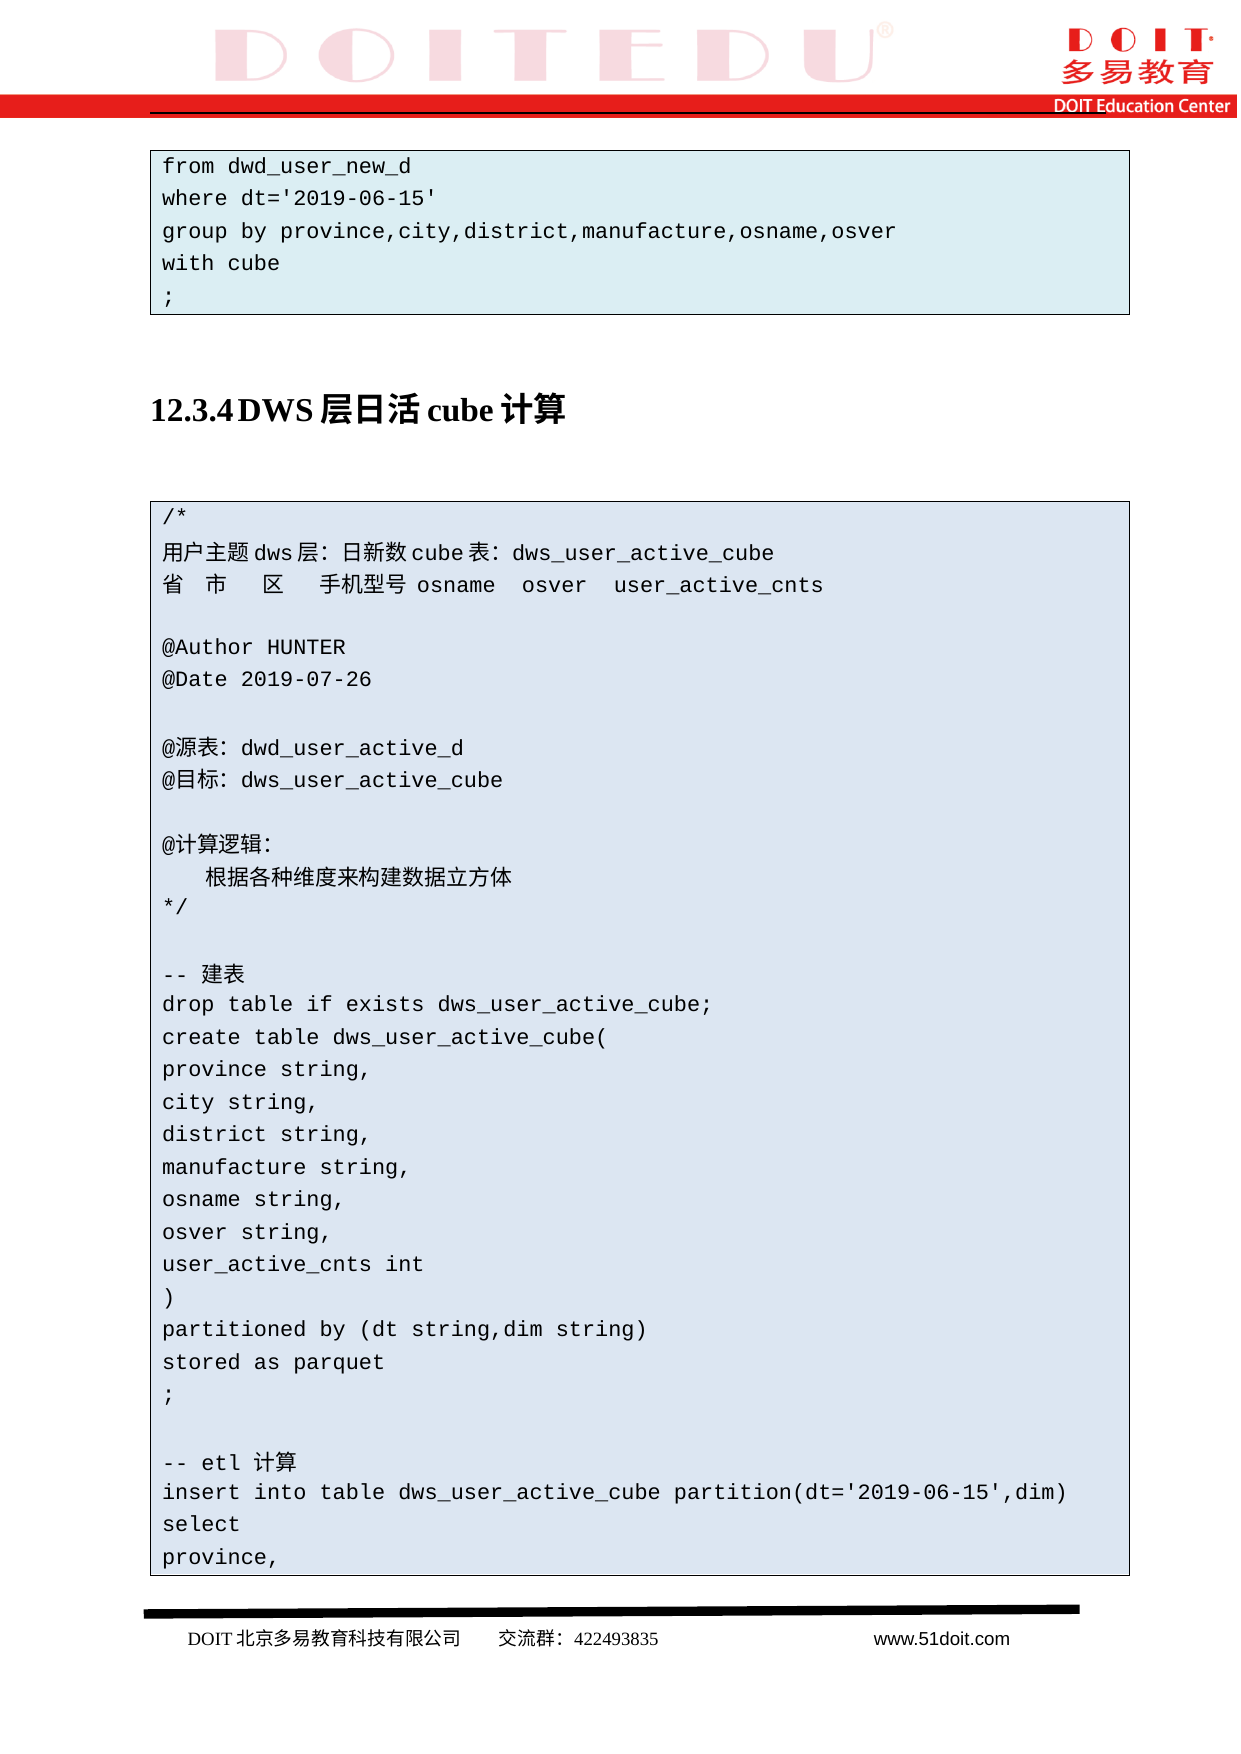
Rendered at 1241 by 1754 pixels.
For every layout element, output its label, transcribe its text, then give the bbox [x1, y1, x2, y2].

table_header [151, 151, 1129, 314]
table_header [151, 502, 1129, 1574]
picture [0, 14, 1237, 118]
subtitle DWS层日活cube计算 [150, 374, 1106, 439]
